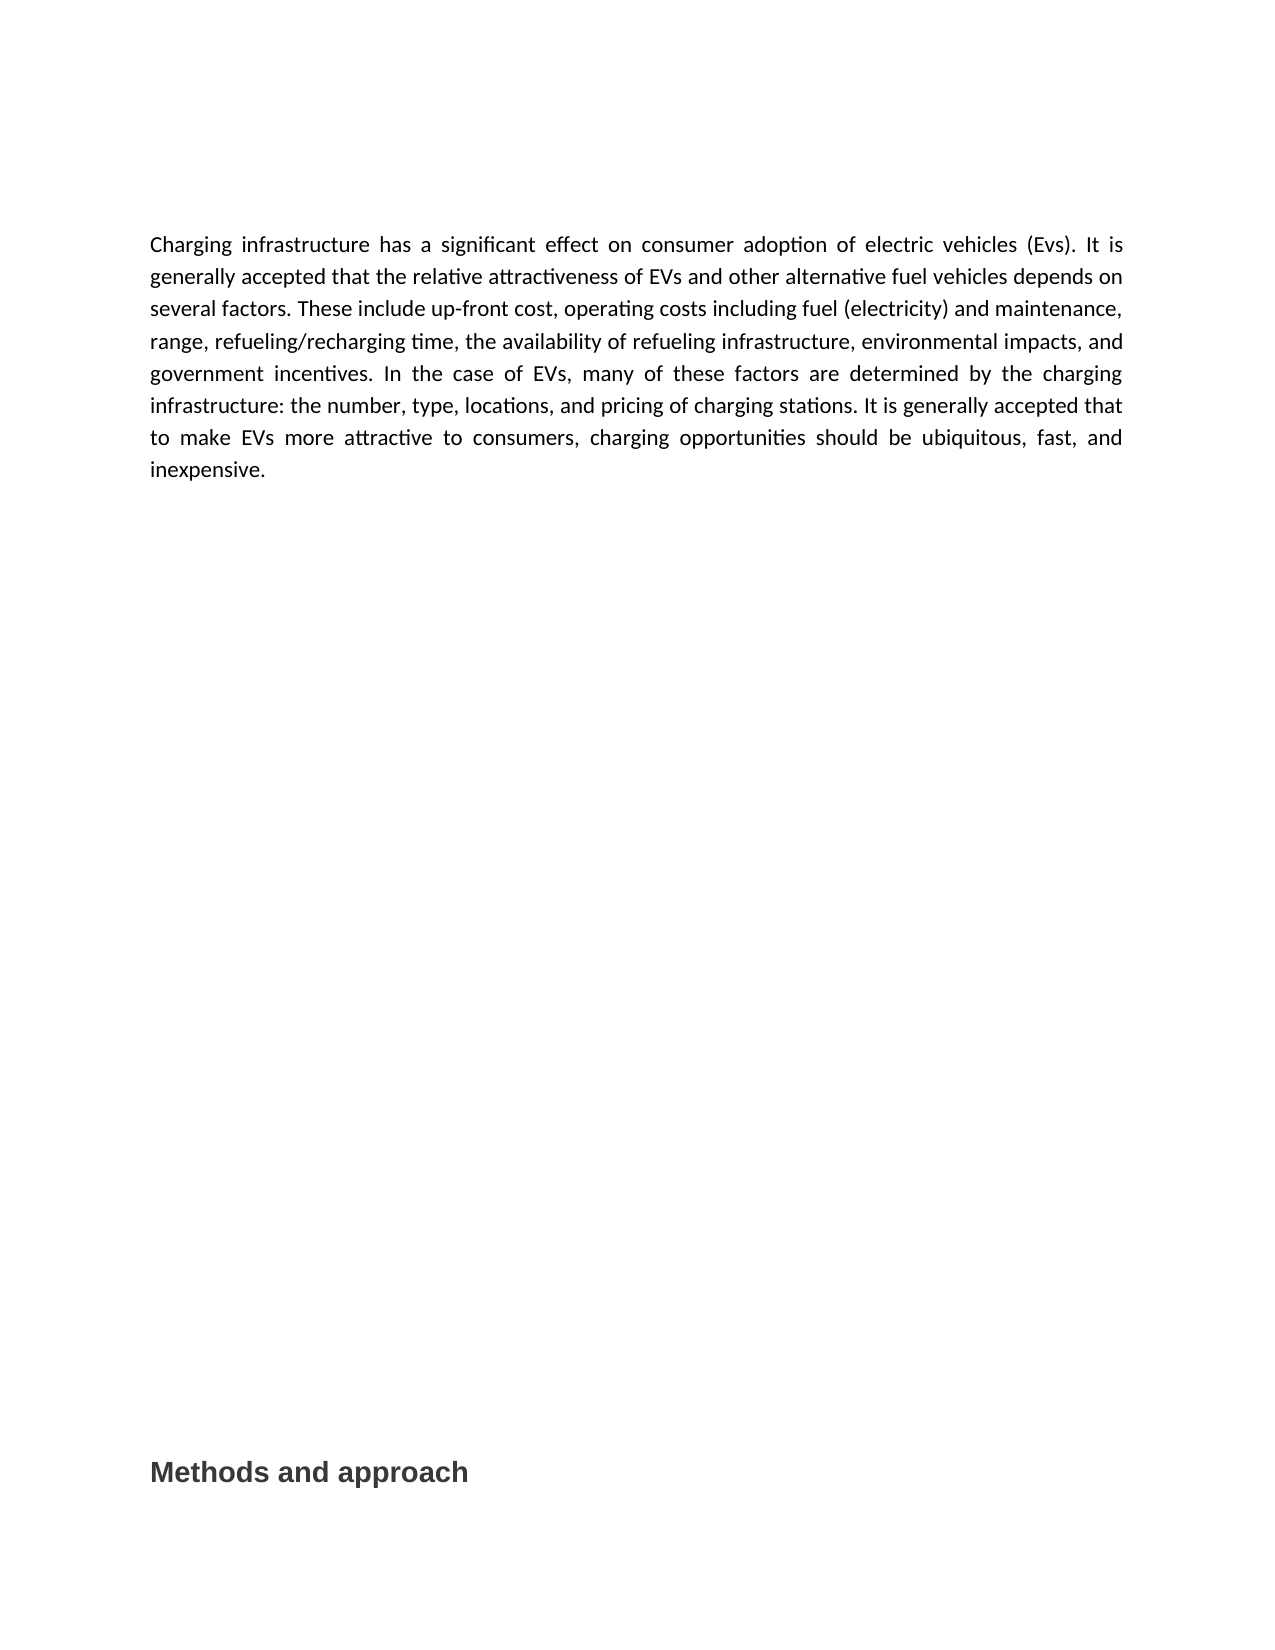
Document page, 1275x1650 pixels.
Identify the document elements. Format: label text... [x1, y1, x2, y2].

text Methods and approach [150, 1449, 1125, 1488]
text Charging infrastructure has a significant effect on consumer adoption of electric vehicles (Evs). It is generally accepted that the relative attractiveness of EVs and other alternative fuel vehicles depends on several factors. These include up-front cost, operating costs including fuel (electricity) and maintenance, range, refueling/recharging time, the availability of refueling infrastructure, environmental impacts, and government incentives. In the case of EVs, many of these factors are determined by the charging infrastructure: the number, type, locations, and pricing of charging stations. It is generally accepted that to make EVs more attractive to consumers, charging opportunities should be ubiquitous, fast, and inexpensive. [150, 230, 1125, 483]
